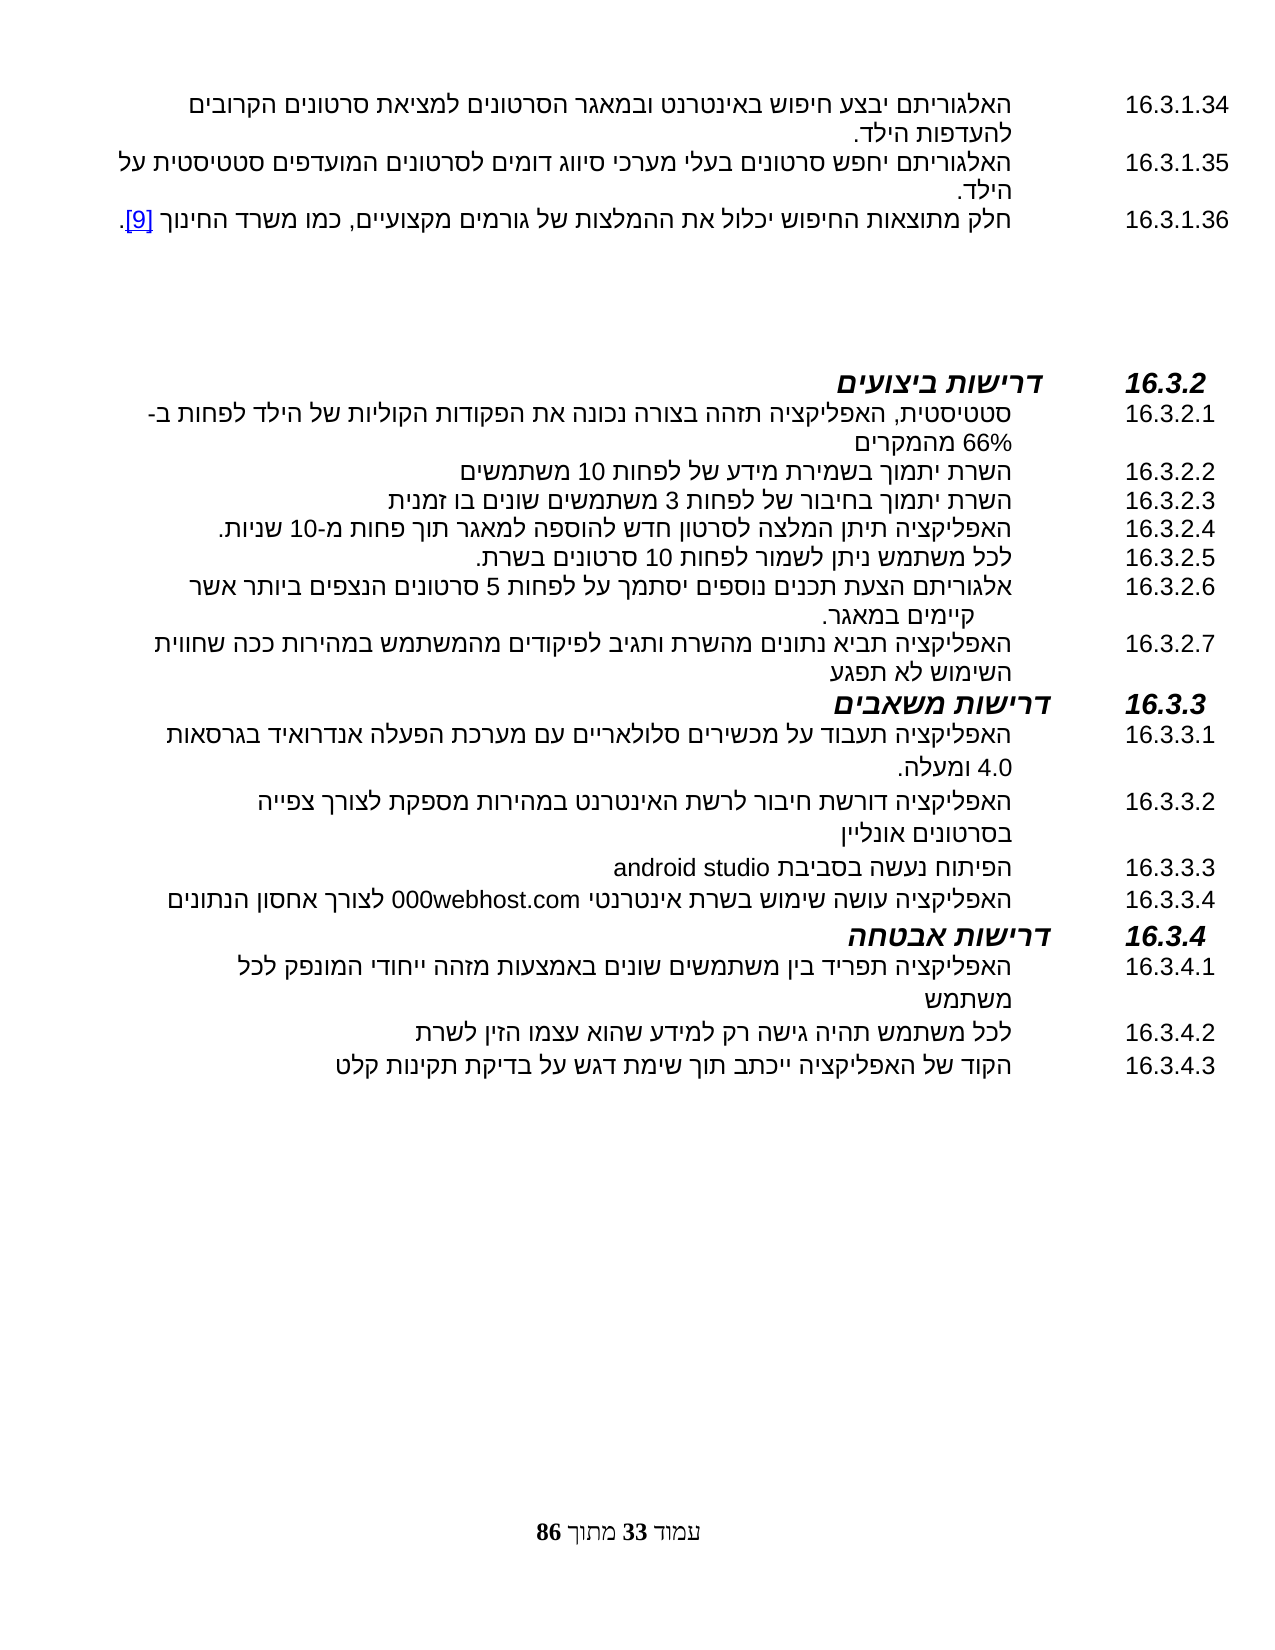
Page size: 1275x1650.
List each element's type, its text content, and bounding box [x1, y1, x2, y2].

list השרת יתמוך בחיבור של לפחות 3 משתמשים שונים בו זמנית [112, 486, 1125, 514]
list סטטיסטית, האפליקציה תזהה בצורה נכונה את הפקודות הקוליות של הילד לפחות ב-66% מהמקרים [112, 399, 1125, 457]
list דרישות ביצועים [150, 366, 1125, 399]
list האפליקציה תיתן המלצה לסרטון חדש להוספה למאגר תוך פחות מ-10 שניות. [112, 514, 1125, 543]
list האפליקציה עושה שימוש בשרת אינטרנטי 000webhost.com לצורך אחסון הנתונים [150, 886, 1125, 914]
list האלגוריתם יחפש סרטונים בעלי מערכי סיווג דומים לסרטונים המועדפים סטטיסטית על הילד. [112, 147, 1125, 205]
list לכל משתמש ניתן לשמור לפחות 10 סרטונים בשרת. [112, 543, 1125, 572]
list הפיתוח נעשה בסביבת android studio [150, 852, 1125, 881]
list דרישות אבטחה [150, 918, 1125, 952]
list האפליקציה תפריד בין משתמשים שונים באמצעות מזהה ייחודי המונפק לכל משתמש [150, 952, 1125, 1014]
list אלגוריתם הצעת תכנים נוספים יסתמך על לפחות 5 סרטונים הנצפים ביותר אשר קיימים במאגר. [112, 572, 1125, 629]
list האפליקציה דורשת חיבור לרשת האינטרנט במהירות מספקת לצורך צפייה בסרטונים אונליין [150, 786, 1125, 848]
list השרת יתמוך בשמירת מידע של לפחות 10 משתמשים [112, 457, 1125, 486]
list האפליקציה תביא נתונים מהשרת ותגיב לפיקודים מהמשתמש במהירות ככה שחווית השימוש לא תפגע [112, 629, 1125, 687]
list האפליקציה תעבוד על מכשירים סלולאריים עם מערכת הפעלה אנדרואיד בגרסאות 4.0 ומעלה. [150, 720, 1125, 782]
list האלגוריתם יבצע חיפוש באינטרנט ובמאגר הסרטונים למציאת סרטונים הקרובים להעדפות הילד. [112, 90, 1125, 147]
list הקוד של האפליקציה ייכתב תוך שימת דגש על בדיקת תקינות קלט [150, 1051, 1125, 1080]
list לכל משתמש תהיה גישה רק למידע שהוא עצמו הזין לשרת [150, 1018, 1125, 1047]
list חלק מתוצאות החיפוש יכלול את ההמלצות של גורמים מקצועיים, כמו משרד החינוך [9]. [112, 205, 1125, 234]
list דרישות משאבים [150, 687, 1125, 720]
